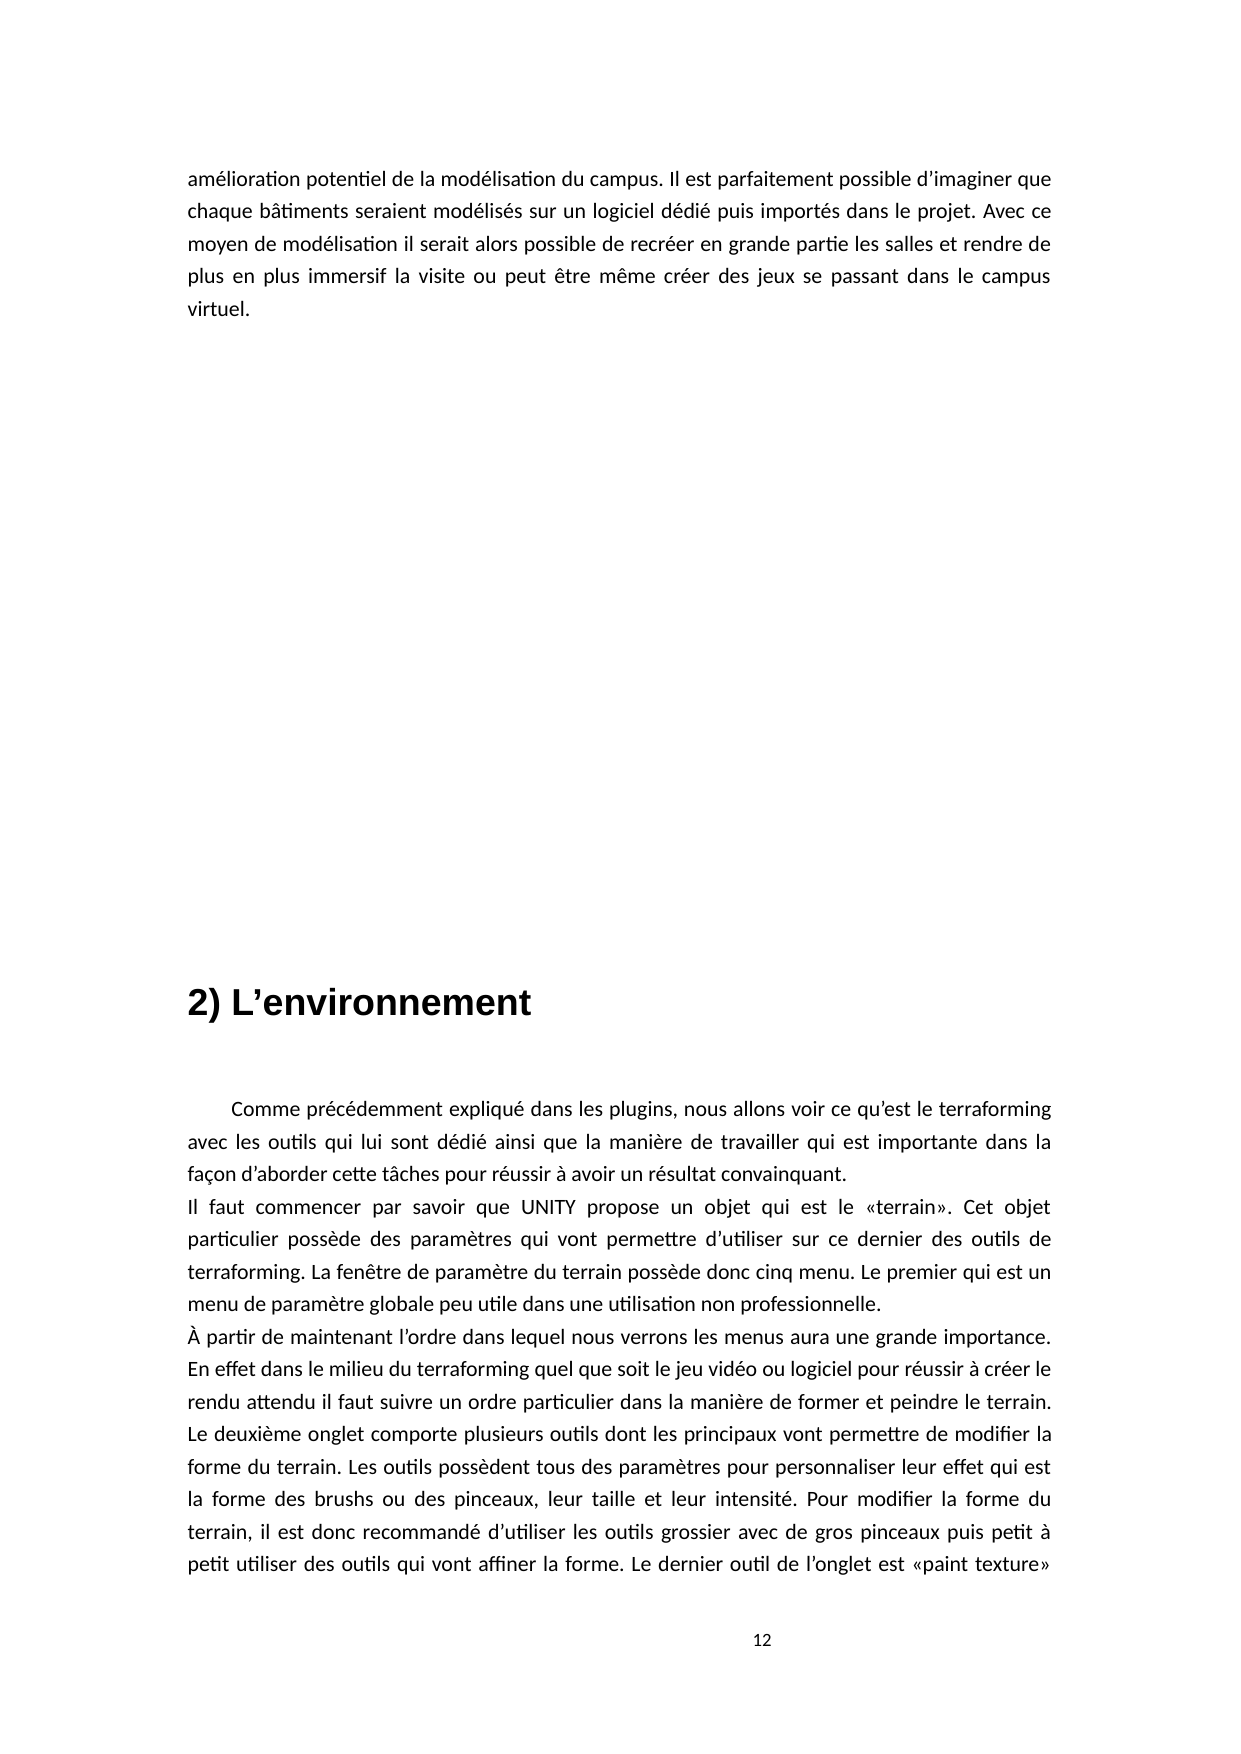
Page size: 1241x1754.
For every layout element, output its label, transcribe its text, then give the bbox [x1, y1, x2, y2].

text Comme précédemment expliqué dans les plugins, nous allons voir ce qu’est le terraforming avec les outils qui lui sont dédié ainsi que la manière de travailler qui est importante dans la façon d’aborder cette tâches pour réussir à avoir un résultat convainquant. [187, 1093, 1053, 1190]
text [187, 162, 1053, 324]
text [187, 1320, 1053, 1580]
subtitle L’environnement [187, 969, 1053, 1034]
text Il faut commencer par savoir que UNITY propose un objet qui est le «terrain». Cet objet particulier possède des paramètres qui vont permettre d’utiliser sur ce dernier des outils de terraforming. La fenêtre de paramètre du terrain possède donc cinq menu. Le premier qui est un menu de paramètre globale peu utile dans une utilisation non professionnelle. [187, 1190, 1053, 1320]
